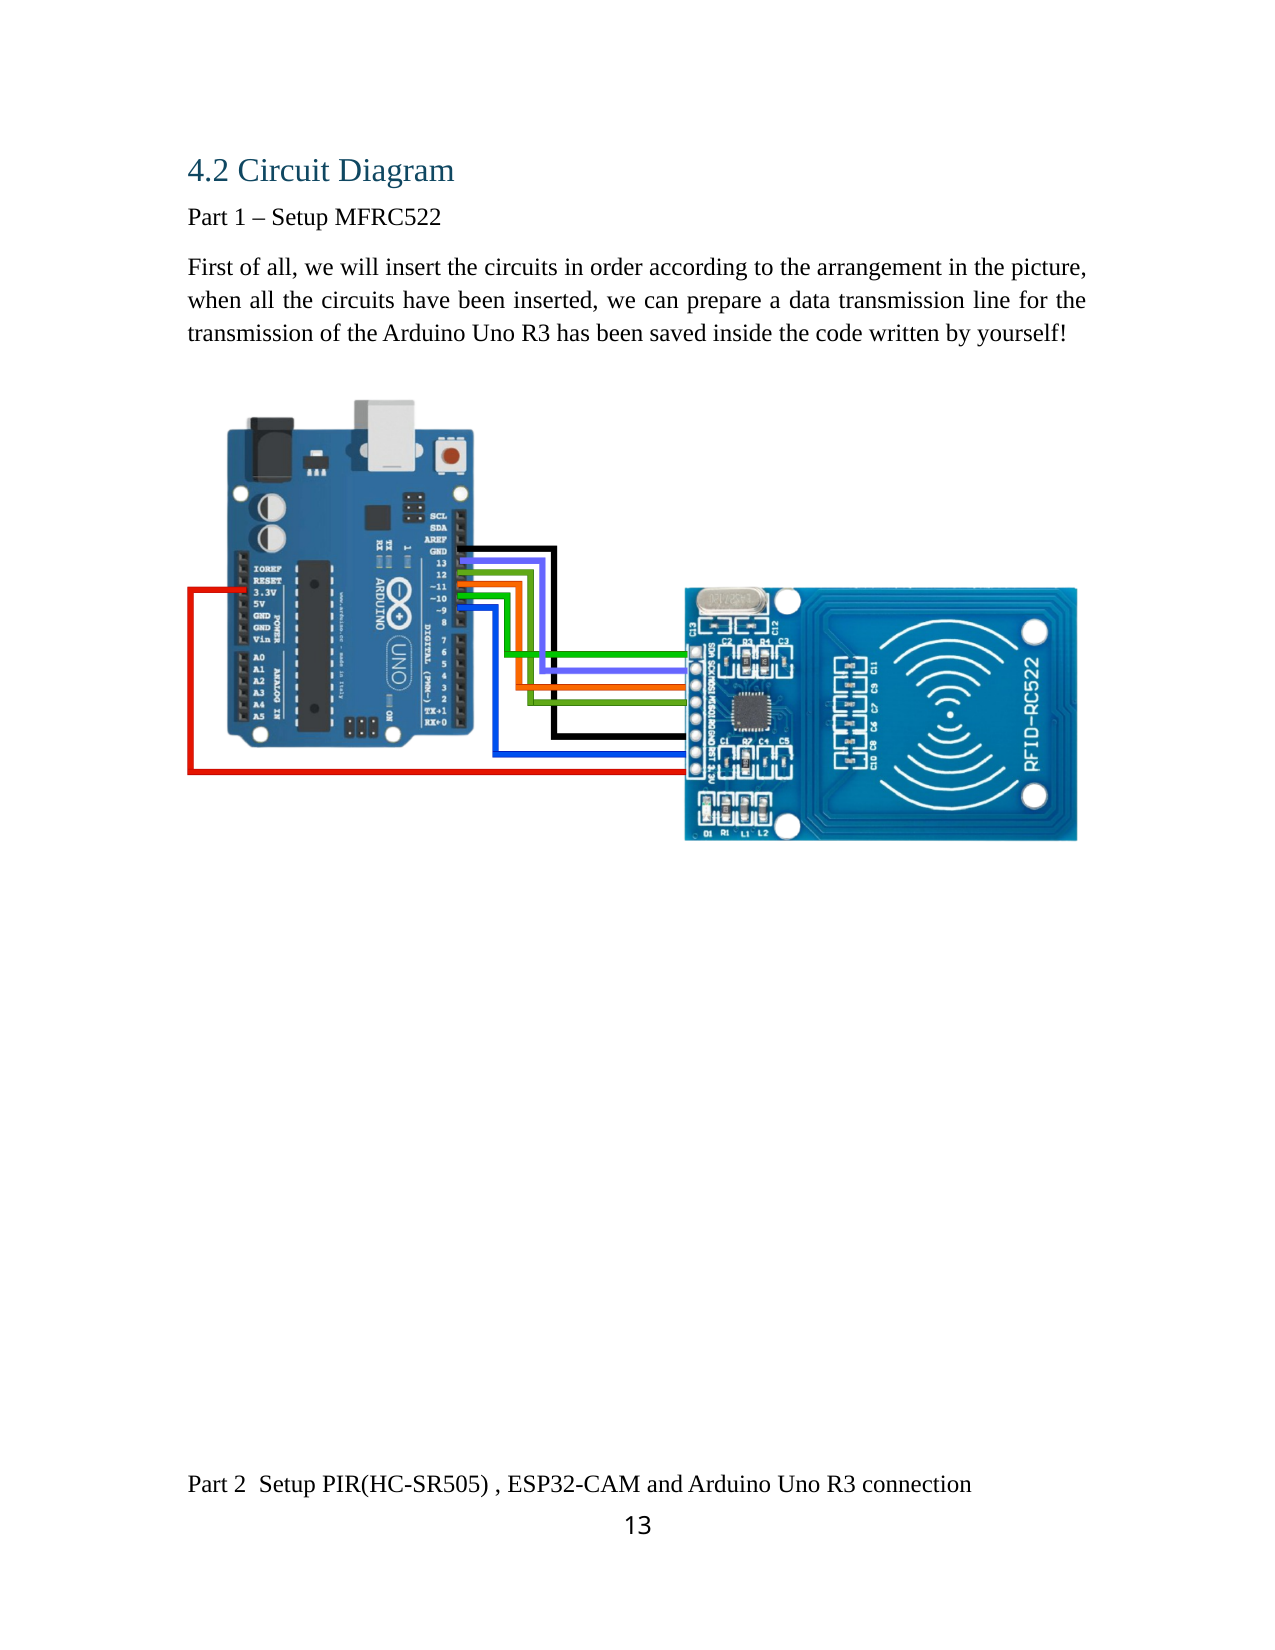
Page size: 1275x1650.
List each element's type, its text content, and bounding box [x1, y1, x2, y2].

subtitle 4.2 Circuit Diagram [187, 150, 1088, 188]
picture [187, 367, 1087, 851]
text Part 2 Setup PIR(HC-SR505) , ESP32-CAM and Arduino Uno R3 connection [187, 1469, 1088, 1497]
text First of all, we will insert the circuits in order according to the arrangement in the picture, when all the circuits have been inserted, we can prepare a data transmission line for the transmission of the Arduino Uno R3 has been saved inside the code written by yourself! [187, 252, 1088, 347]
text Part 1 – Setup MFRC522 [187, 202, 1088, 231]
